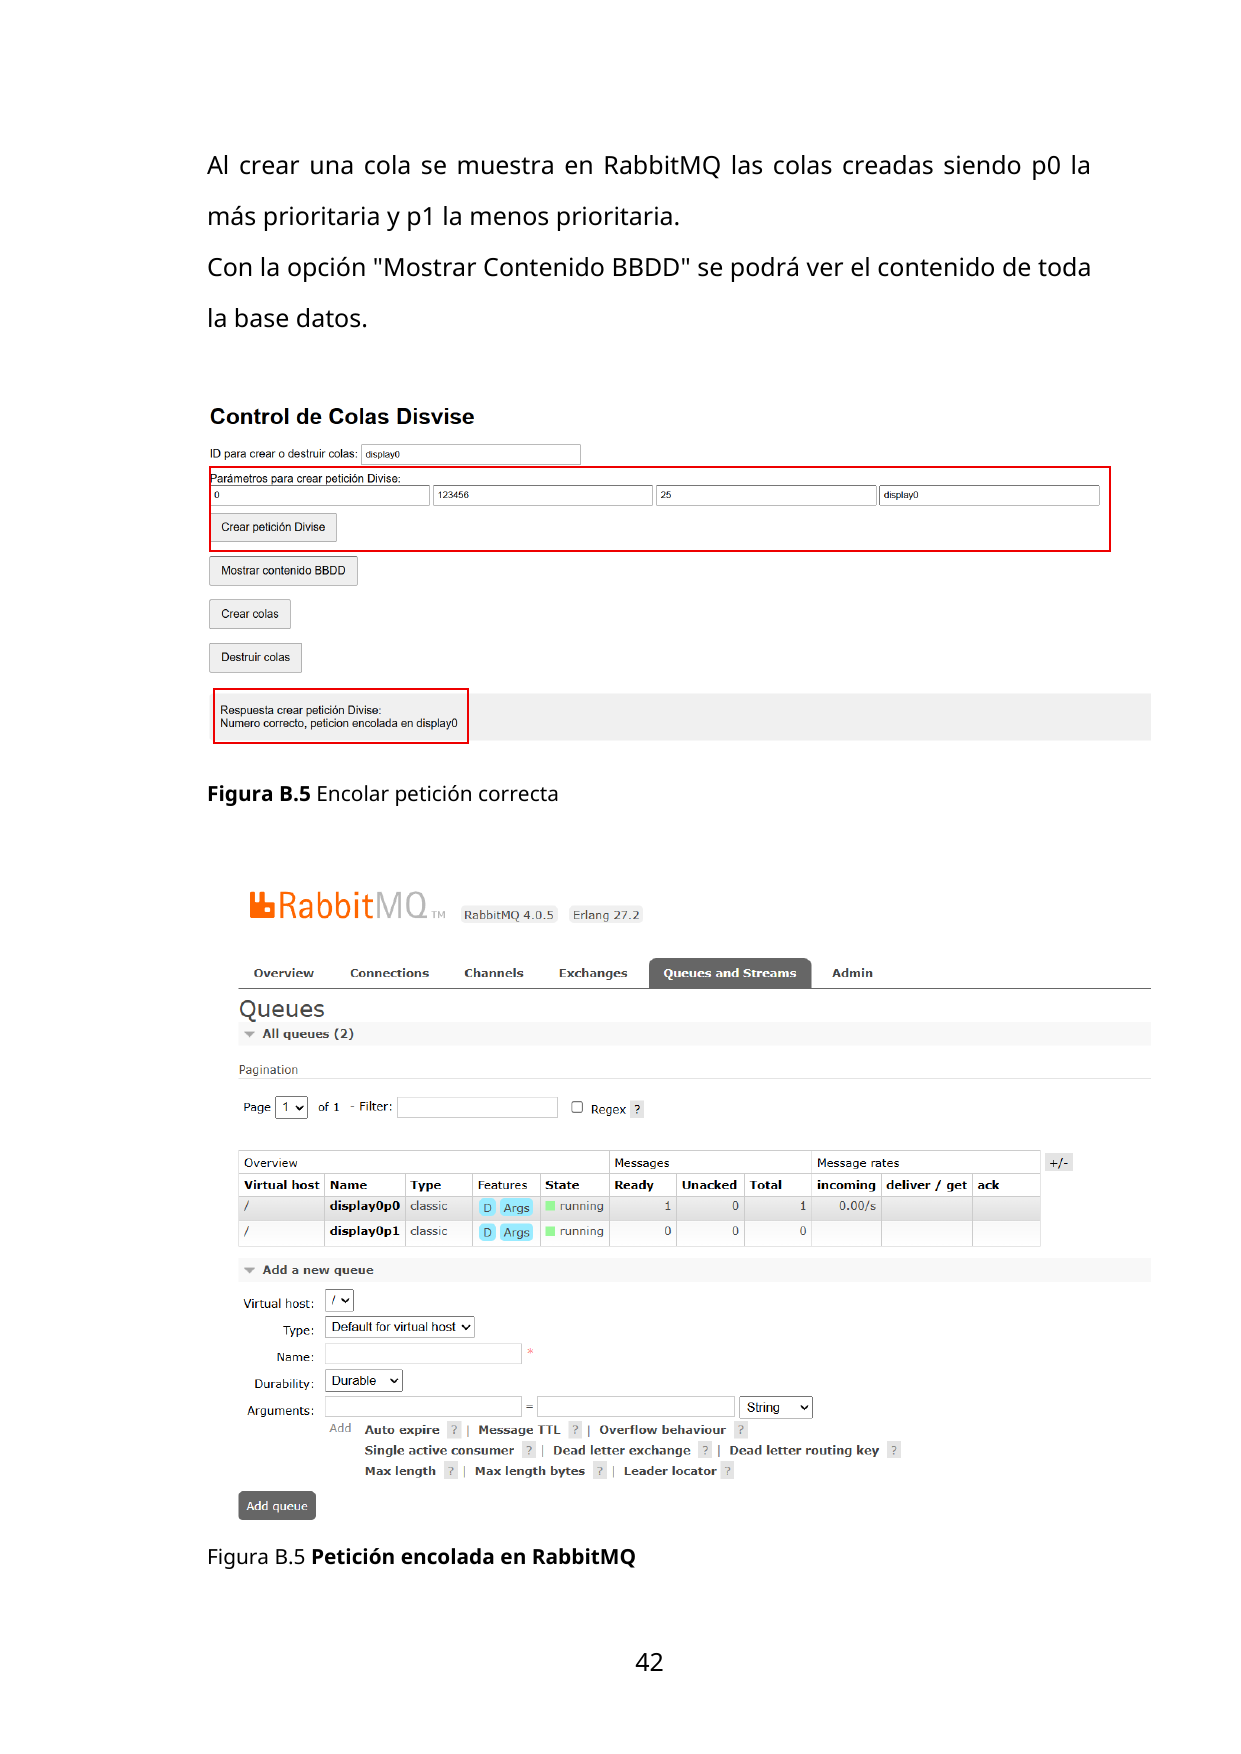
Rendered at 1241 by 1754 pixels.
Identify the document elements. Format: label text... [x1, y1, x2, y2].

picture [206, 873, 1151, 1529]
text Figura B.5 Petición encolada en RabbitMQ [207, 1529, 1092, 1571]
picture [206, 402, 1151, 759]
text Figura B.5 Encolar petición correcta [207, 779, 1092, 808]
text Con la opción "Mostrar Contenido BBDD" se podrá ver el contenido de toda la base datos. [207, 250, 1092, 335]
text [207, 148, 1092, 233]
